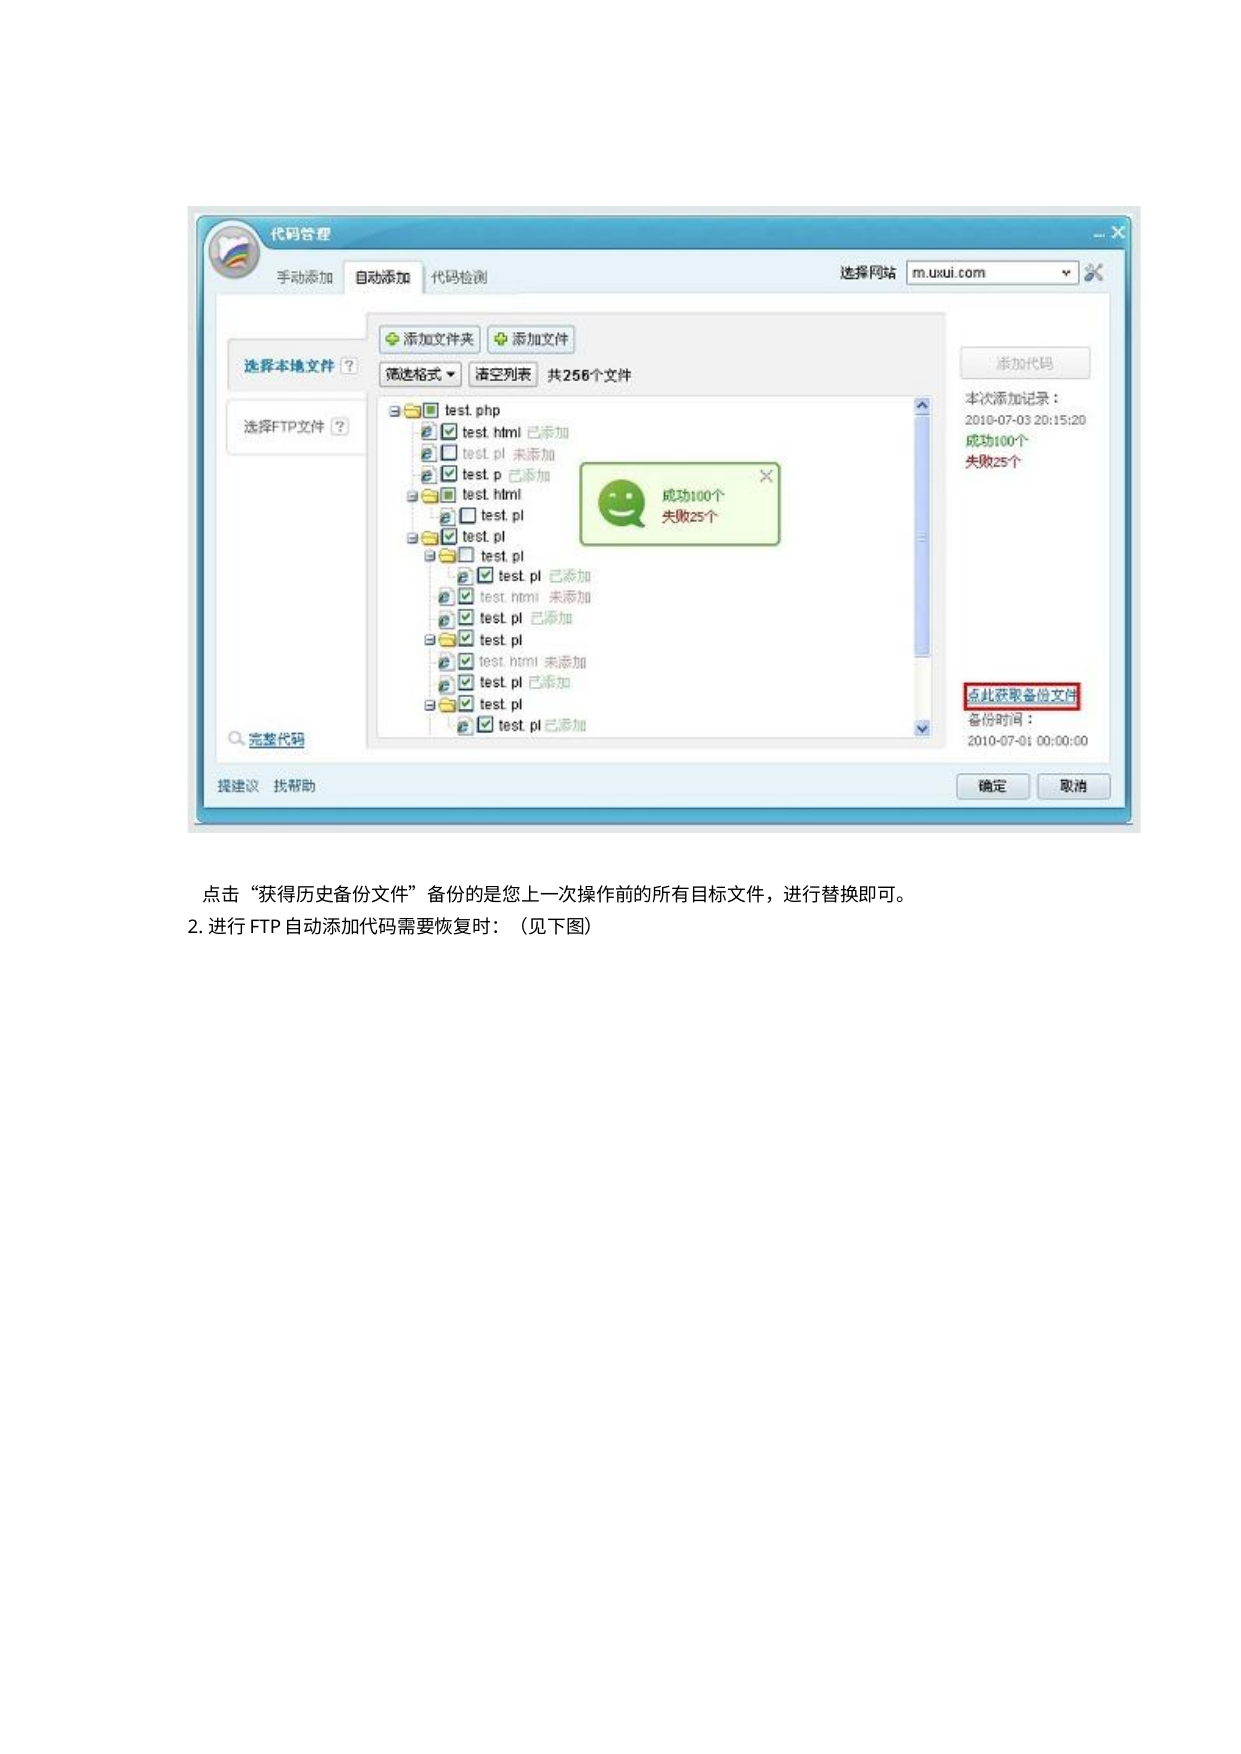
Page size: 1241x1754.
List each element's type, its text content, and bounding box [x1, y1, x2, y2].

picture [187, 206, 1141, 833]
text 点击“获得历史备份文件”备份的是您上一次操作前的所有目标文件，进行替换即可。 2. 进行FTP自动添加代码需要恢复时：（见下图） [187, 844, 1053, 942]
